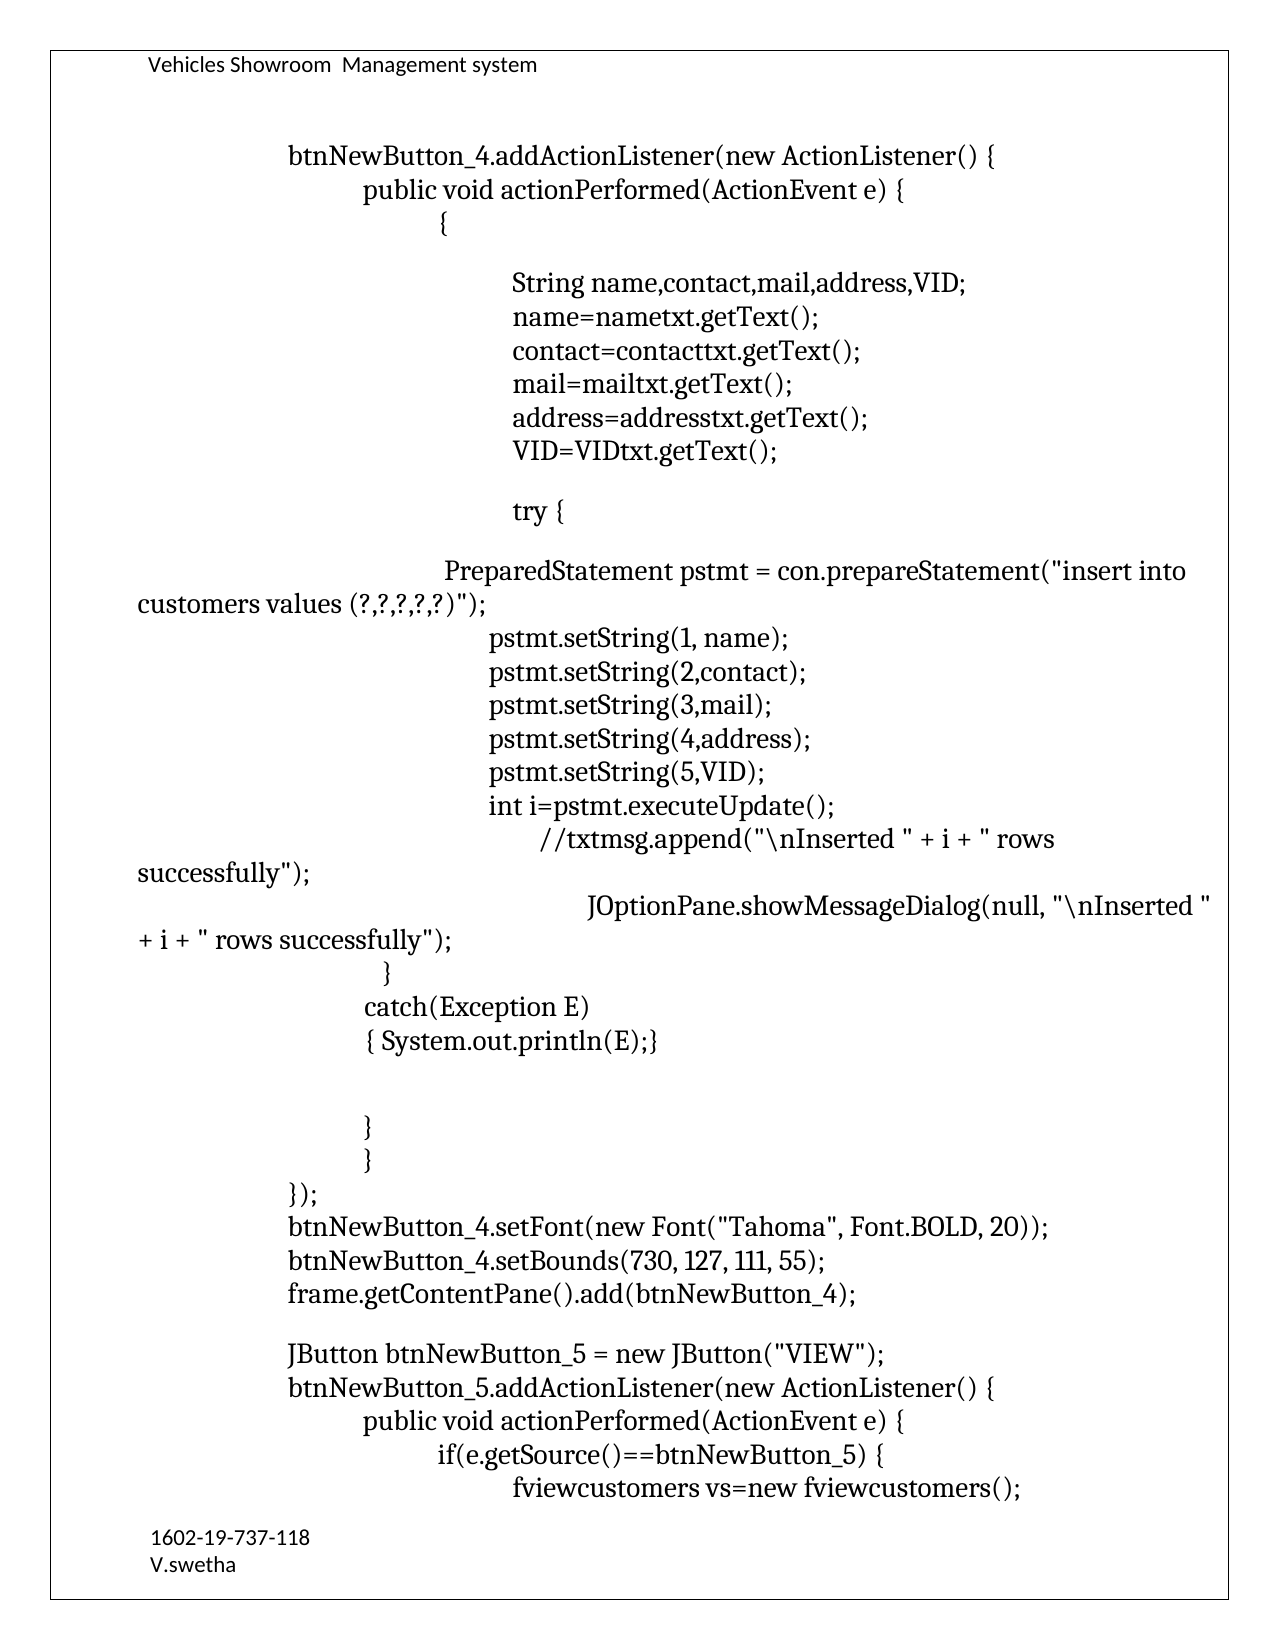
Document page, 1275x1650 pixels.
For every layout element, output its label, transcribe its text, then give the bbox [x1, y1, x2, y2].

text String name,contact,mail,address,VID; [137, 267, 1228, 300]
text VID=VIDtxt.getText(); [137, 434, 1228, 468]
text contact=contacttxt.getText(); [137, 334, 1228, 367]
text btnNewButton_4.setBounds(730, 127, 111, 55); [137, 1244, 1228, 1278]
text if(e.getSource()==btnNewButton_5) { [137, 1438, 1228, 1472]
text pstmt.setString(2,contact); [137, 655, 1228, 688]
text catch(Exception E) [137, 990, 1228, 1024]
text //txtmsg.append("\nInserted " + i + " rows successfully"); [137, 822, 1228, 889]
text pstmt.setString(1, name); [137, 621, 1228, 655]
text name=nametxt.getText(); [137, 300, 1228, 334]
text JButton btnNewButton_5 = new JButton("VIEW"); [137, 1337, 1228, 1371]
text { [137, 207, 1228, 240]
text address=addresstxt.getText(); [137, 401, 1228, 434]
text int i=pstmt.executeUpdate(); [137, 789, 1228, 822]
text public void actionPerformed(ActionEvent e) { [137, 173, 1228, 207]
text { System.out.println(E);} [137, 1024, 1228, 1057]
text frame.getContentPane().add(btnNewButton_4); [137, 1278, 1228, 1311]
text btnNewButton_4.setFont(new Font("Tahoma", Font.BOLD, 20)); [137, 1211, 1228, 1244]
text } [137, 1110, 1228, 1143]
text btnNewButton_4.addActionListener(new ActionListener() { [137, 139, 1228, 173]
text pstmt.setString(4,address); [137, 722, 1228, 755]
text } [137, 1143, 1228, 1177]
text JOptionPane.showMessageDialog(null, "\nInserted " + i + " rows successfully"); [137, 889, 1228, 957]
text mail=mailtxt.getText(); [137, 367, 1228, 401]
text pstmt.setString(5,VID); [137, 755, 1228, 789]
text fviewcustomers vs=new fviewcustomers(); [137, 1472, 1228, 1505]
text } [137, 957, 1228, 990]
text pstmt.setString(3,mail); [137, 688, 1228, 722]
text btnNewButton_5.addActionListener(new ActionListener() { [137, 1371, 1228, 1404]
text }); [137, 1177, 1228, 1211]
text public void actionPerformed(ActionEvent e) { [137, 1404, 1228, 1438]
text try { [137, 494, 1228, 528]
text PreparedStatement pstmt = con.prepareStatement("insert into customers values (?,?,?,?,?)"); [137, 554, 1228, 621]
